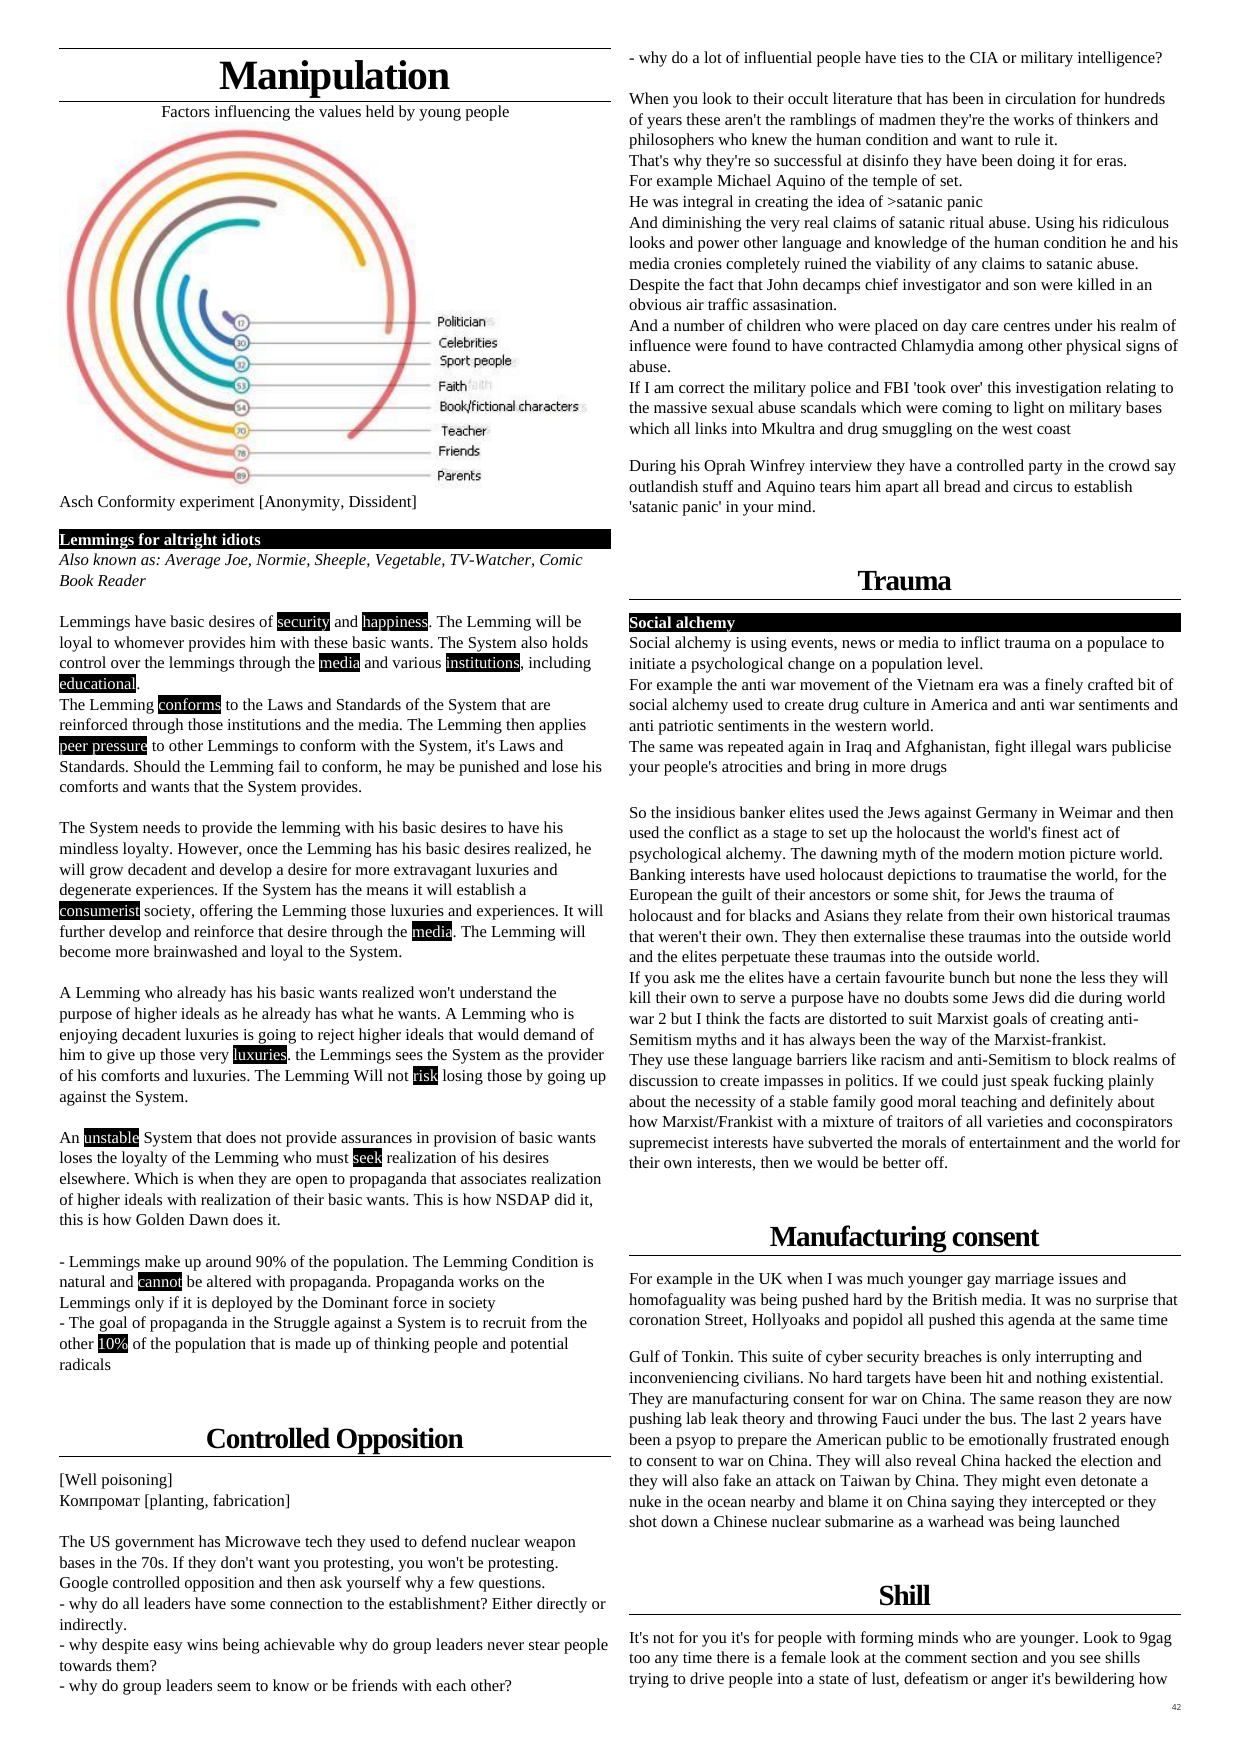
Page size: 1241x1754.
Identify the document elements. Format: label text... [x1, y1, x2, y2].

text Asch Conformity experiment [Anonymity, Dissident] [59, 492, 611, 511]
text He was integral in creating the idea of >satanic panic [629, 192, 1181, 211]
text [Well poisoning] [59, 1470, 611, 1489]
text If I am correct the military police and FBI 'took over' this investigation relating to the massive sexual abuse scandals which were coming to light on military bases which all links into Mkultra and drug smuggling on the west coast [629, 377, 1181, 438]
text - The goal of propaganda in the Struggle against a System is to recruit from the other 10% of the population that is made up of thinking people and potential radicals [59, 1313, 611, 1374]
text - why do a lot of influential people have ties to the CIA or military intelligence? [629, 47, 1181, 67]
text Gulf of Tonkin. This suite of cyber security breaches is only interrupting and inconveniencing civilians. No hard targets have been hit and nothing existential. They are manufacturing consent for war on China. The same reason they are now pushing lab leak theory and throwing Fauci under the bus. The last 2 years have been a psyop to prepare the American public to be emotionally frustrated enough to consent to war on China. They will also reveal China hacked the election and they will also fake an attack on Taiwan by China. They might even detonate a nuke in the ocean nearby and blame it on China saying they intercepted or they shot down a Chinese nuclear submarine as a warhead was being launched [629, 1347, 1181, 1531]
text During his Oprah Winfrey interview they have a controlled party in the crowd say outlandish stuff and Aquino tears him apart all bread and circus to establish 'satanic panic' in your mind. [629, 456, 1181, 516]
subtitle Lemmings for altright idiots [59, 529, 611, 549]
subtitle Manipulation [59, 49, 611, 101]
picture [59, 122, 591, 491]
text - why do all leaders have some connection to the establishment? Either directly or indirectly. [59, 1594, 611, 1633]
subtitle Social alchemy [629, 613, 1181, 632]
text If you ask me the elites have a certain favourite bunch but none the less they will kill their own to serve a purpose have no doubts some Jews did die during world war 2 but I think the facts are distorted to suit Marxist goals of creating anti-Semitism myths and it has always been the way of the Marxist-frankist. [629, 968, 1181, 1049]
text And a number of children who were placed on day care centres under his realm of influence were found to have contracted Chlamydia among other physical signs of abuse. [629, 316, 1181, 376]
text The US government has Microwave tech they used to defend nuclear weapon bases in the 70s. If they don't want you protesting, you won't be protesting. Google controlled opposition and then ask yourself why a few questions. [59, 1532, 611, 1592]
text Despite the fact that John decamps chief investigator and son were killed in an obvious air traffic assasination. [629, 274, 1181, 314]
subtitle Trauma [629, 563, 1181, 599]
text Lemmings have basic desires of security and happiness. The Lemming will be loyal to whomever provides him with these basic wants. The System also holds control over the lemmings through the media and various institutions, including educational. [59, 612, 611, 693]
text Factors influencing the values held by young people [59, 102, 611, 121]
subtitle Shill [629, 1578, 1181, 1614]
text - Lemmings make up around 90% of the population. The Lemming Condition is natural and cannot be altered with propaganda. Propaganda works on the Lemmings only if it is deployed by the Dominant force in society [59, 1251, 611, 1312]
text Компромат [planting, fabrication] [59, 1491, 611, 1510]
subtitle Manufacturing consent [629, 1219, 1181, 1255]
text When you look to their occult literature that has been in circulation for hundreds of years these aren't the ramblings of madmen they're the works of thinkers and philosophers who knew the human condition and want to rule it. [629, 89, 1181, 149]
text An unstable System that does not provide assurances in provision of basic wants loses the loyalty of the Lemming who must seek realization of his desires elsewhere. Which is when they are open to propaganda that associates realization of higher ideals with realization of their basic wants. This is how NSDAP did it, this is how Golden Dawn does it. [59, 1128, 611, 1229]
text Social alchemy is using events, news or media to inflict trauma on a populace to initiate a psychological change on a population level. [629, 633, 1181, 673]
text For example Michael Aquino of the temple of set. [629, 171, 1181, 190]
text The Lemming conforms to the Laws and Standards of the System that are reinforced through those institutions and the media. The Lemming then applies peer pressure to other Lemmings to conform with the System, it's Laws and Standards. Should the Lemming fail to conform, he may be punished and lose his comforts and wants that the System provides. [59, 694, 611, 796]
text Also known as: Average Joe, Normie, Sheeple, Vegetable, TV-Watcher, Comic Book Reader [59, 550, 611, 590]
text A Lemming who already has his basic wants realized won't understand the purpose of higher ideals as he already has what he wants. A Lemming who is enjoying decadent luxuries is going to reject higher ideals that would demand of him to give up those very luxuries. the Lemmings sees the System as the provider of his comforts and luxuries. The Lemming Will not risk losing those by going up against the System. [59, 983, 611, 1106]
text For example the anti war movement of the Vietnam era was a finely crafted bit of social alchemy used to create drug culture in America and anti war sentiments and anti patriotic sentiments in the western world. [629, 674, 1181, 735]
text Banking interests have used holocaust depictions to traumatise the world, for the European the guilt of their ancestors or some shit, for Jews the trauma of holocaust and for blacks and Asians they relate from their own historical traumas that weren't their own. They then externalise these traumas into the outside world and the elites perpetuate these traumas into the outside world. [629, 864, 1181, 966]
text That's why they're so successful at disinfo they have been doing it for eras. [629, 151, 1181, 170]
text - why despite easy wins being achievable why do group leaders never stear people towards them? [59, 1635, 611, 1675]
text And diminishing the very real claims of satanic ritual abuse. Using his ridiculous looks and power other language and knowledge of the human condition he and his media cronies completely ruined the viability of any claims to satanic abuse. [629, 212, 1181, 273]
text For example in the UK when I was much younger gay marriage issues and homofaguality was being pushed hard by the British media. It was no surprise that coronation Street, Hollyoaks and popidol all pushed this agenda at the same time [629, 1269, 1181, 1329]
text The System needs to provide the lemming with his basic desires to have his mindless loyalty. However, once the Lemming has his basic desires realized, he will grow decadent and develop a desire for more extravagant luxuries and degenerate experiences. If the System has the means it will establish a consumerist society, offering the Lemming those luxuries and experiences. It will further develop and reinforce that desire through the media. The Lemming will become more brainwashed and loyal to the System. [59, 818, 611, 961]
text The same was repeated again in Iraq and Afghanistan, fight illegal wars publicise your people's atrocities and bring in more drugs [629, 736, 1181, 776]
text They use these language barriers like racism and anti-Semitism to block realms of discussion to create impasses in politics. If we could just speak fucking plainly about the necessity of a stable family good moral teaching and definitely about how Marxist/Frankist with a mixture of traitors of all varieties and coconspirators supremecist interests have subverted the morals of entertainment and the world for their own interests, then we would be better off. [629, 1050, 1181, 1172]
subtitle Controlled Opposition [59, 1421, 611, 1456]
text - why do group leaders seem to know or be friends with each other? [59, 1676, 611, 1695]
text So the insidious banker elites used the Jews against Germany in Weimar and then used the conflict as a stage to set up the holocaust the world's finest act of psychological alchemy. The dawning myth of the modern motion picture world. [629, 803, 1181, 863]
